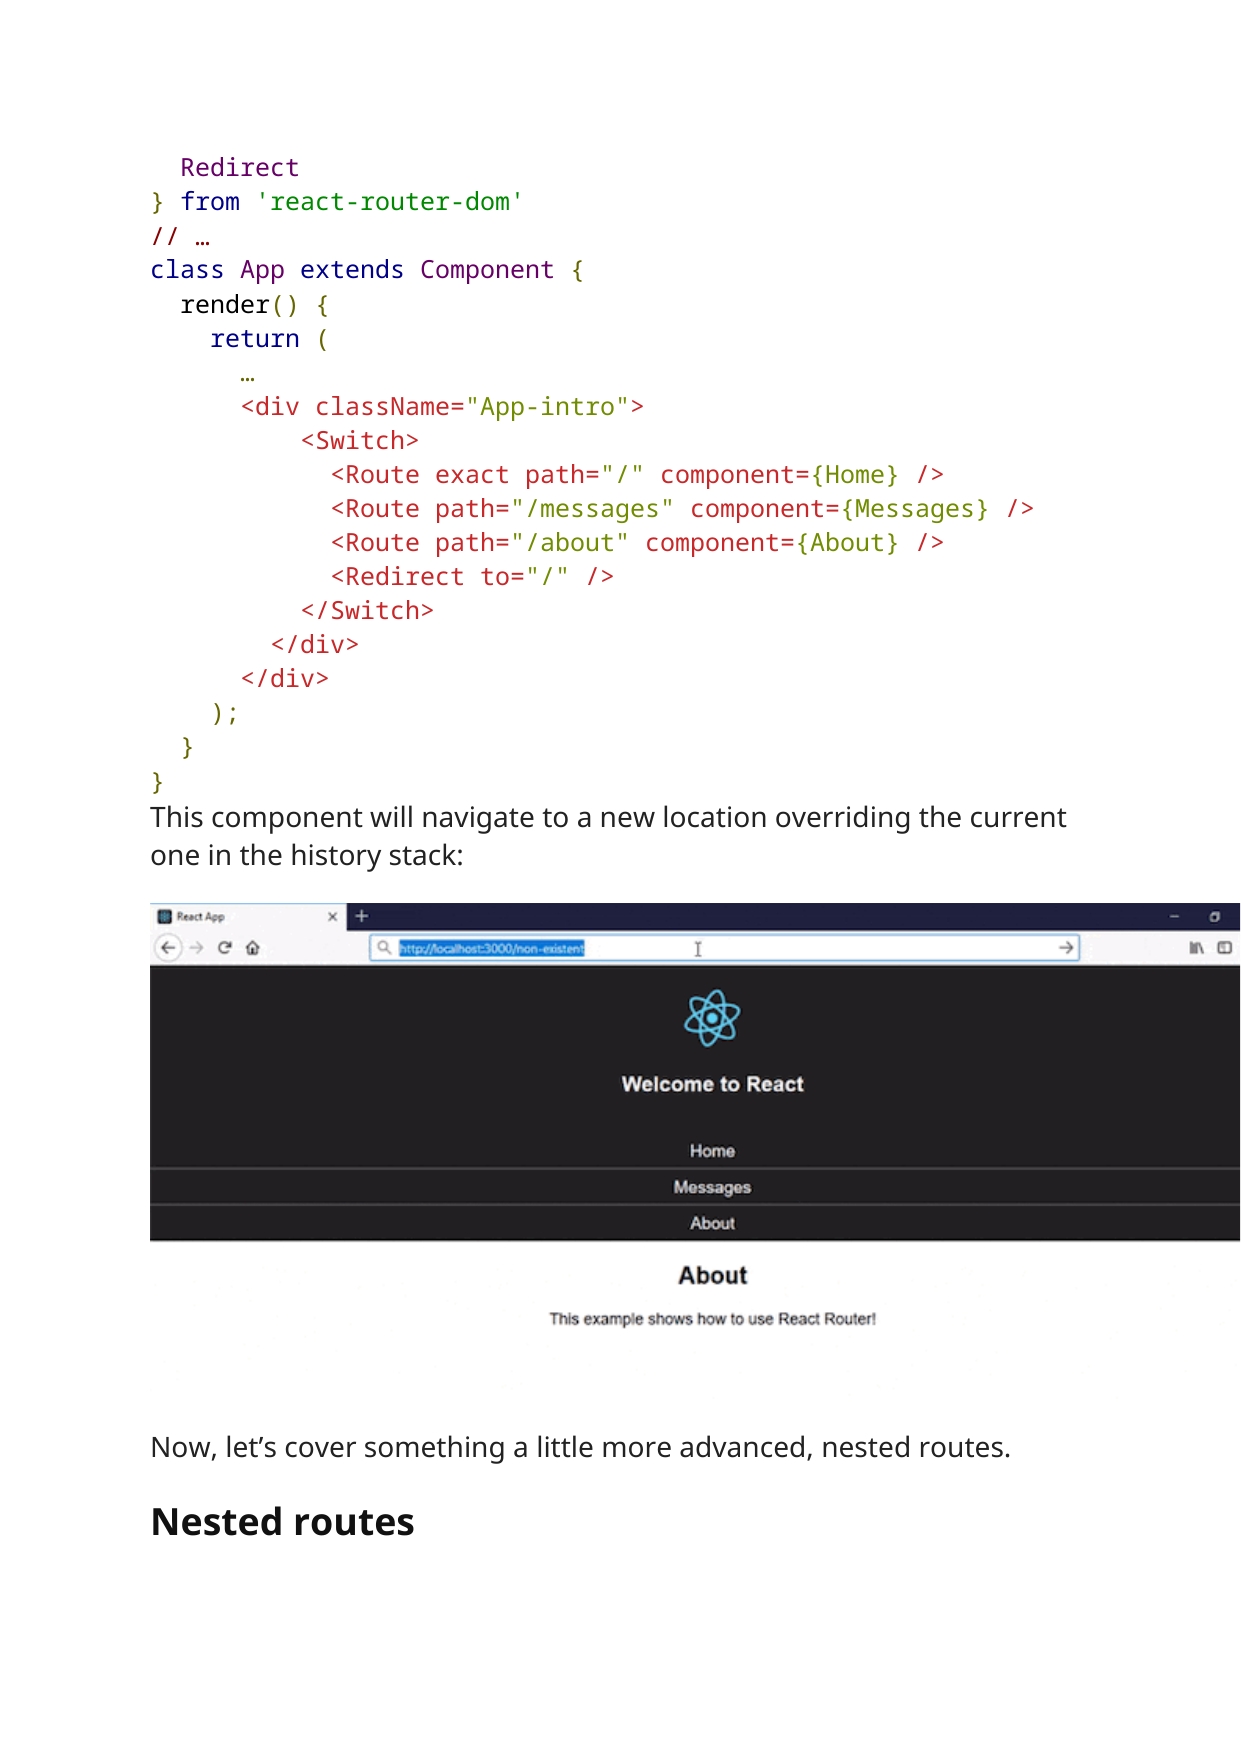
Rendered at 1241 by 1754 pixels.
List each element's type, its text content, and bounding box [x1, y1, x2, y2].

text } [150, 763, 1090, 797]
text // … [150, 218, 1090, 252]
text Now, let’s cover something a little more advanced, nested routes. [150, 1428, 1090, 1466]
text <Switch> [150, 422, 1090, 457]
text <div className="App-intro"> [150, 388, 1090, 422]
text <Redirect to="/" /> [150, 559, 1090, 593]
picture [150, 903, 1241, 1399]
text render() { [150, 286, 1090, 320]
text class App extends Component { [150, 252, 1090, 286]
text … [150, 354, 1090, 388]
text } from 'react-router-dom' [150, 184, 1090, 218]
text This component will navigate to a new location overriding the current one in the history stack: [150, 797, 1090, 874]
text <Route path="/messages" component={Messages} /> [150, 491, 1090, 525]
text Nested routes [150, 1495, 1090, 1546]
text ); [150, 695, 1090, 729]
text <Route exact path="/" component={Home} /> [150, 457, 1090, 491]
text return ( [150, 320, 1090, 354]
text </div> [150, 627, 1090, 661]
text </Switch> [150, 593, 1090, 627]
text } [150, 729, 1090, 763]
text <Route path="/about" component={About} /> [150, 525, 1090, 559]
text Redirect [150, 150, 1090, 184]
text </div> [150, 661, 1090, 695]
